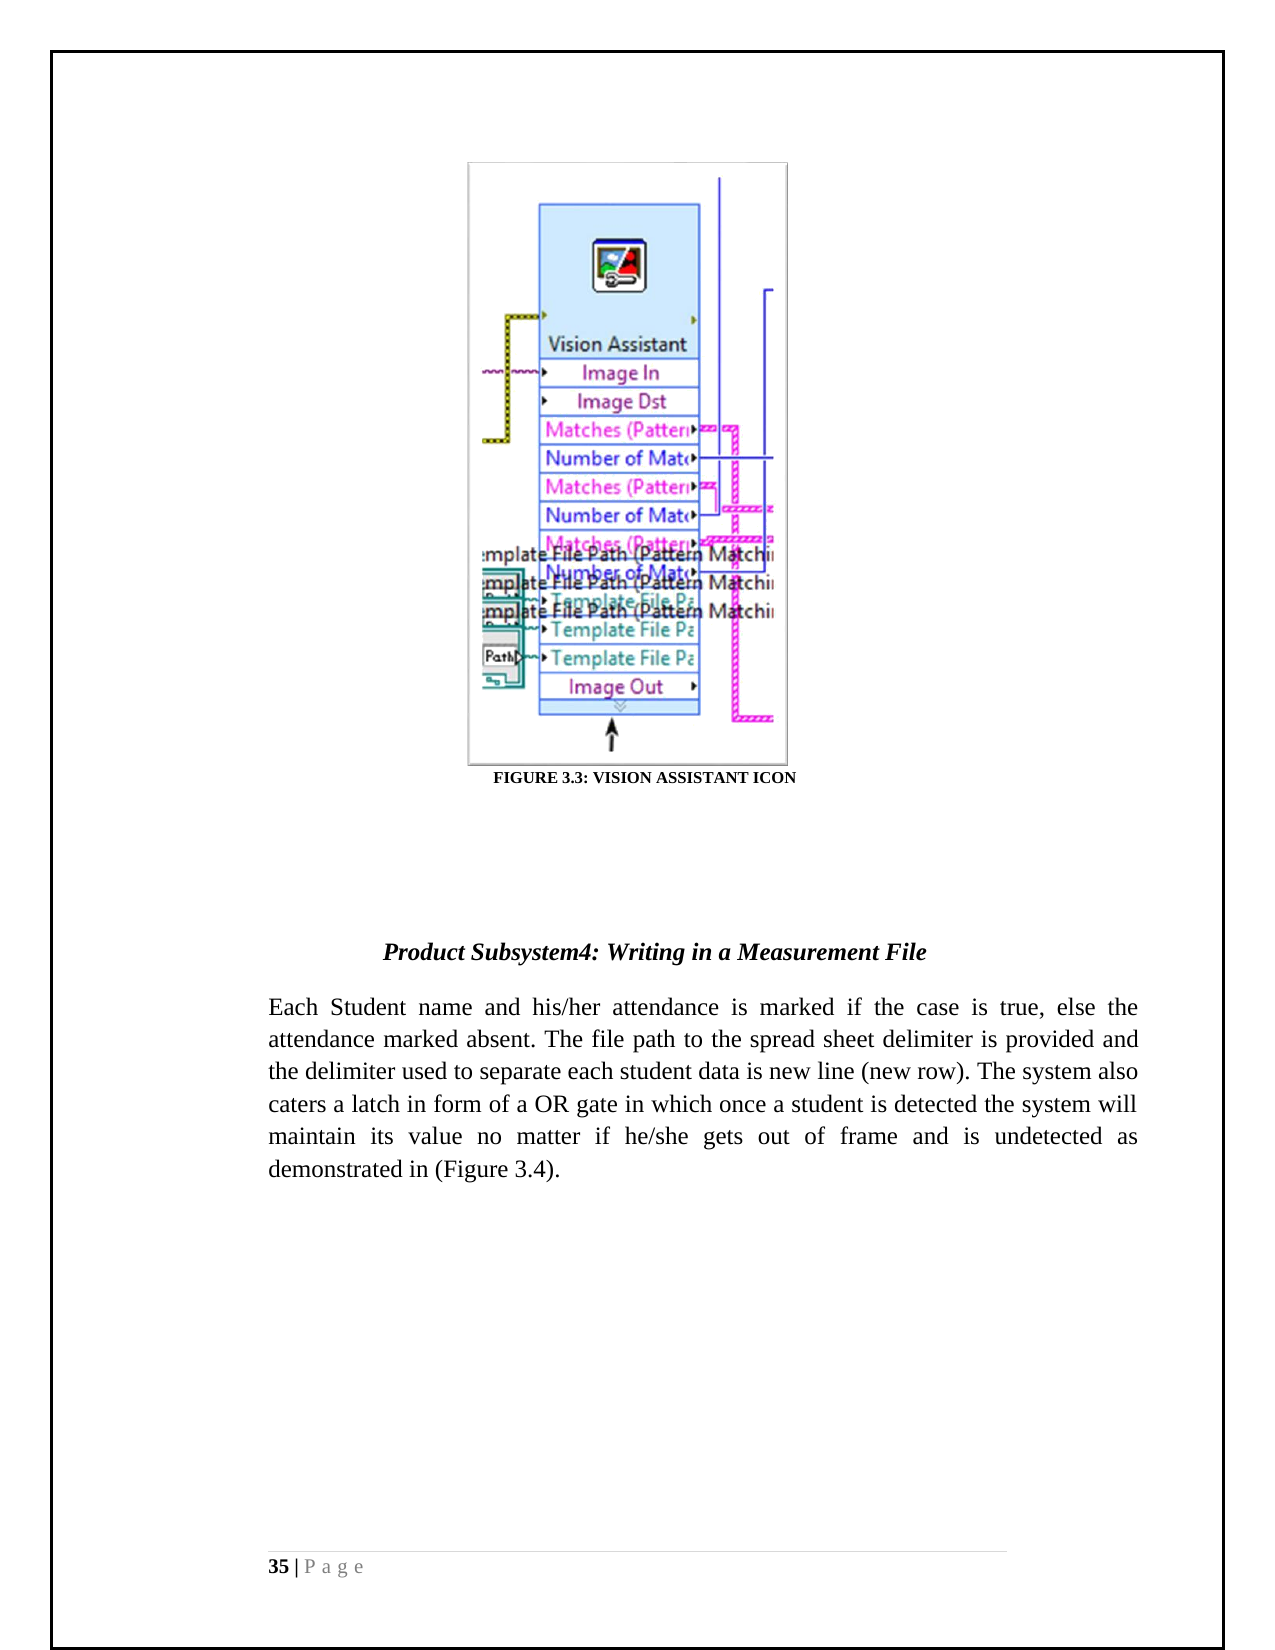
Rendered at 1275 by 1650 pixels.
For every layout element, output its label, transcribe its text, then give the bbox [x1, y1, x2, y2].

text Each Student name and his/her attendance is marked if the case is true, else the attendance marked absent. The file path to the spread sheet delimiter is provided and the delimiter used to separate each student data is new line (new row). The system also caters a latch in form of a OR gate in which once a student is detected the system will maintain its value no matter if he/she gets out of frame and is undetected as demonstrated in (Figure 3.4). [268, 992, 1139, 1182]
text Product Subsystem4: Writing in a Measurement File [150, 937, 1139, 966]
text FIGURE 3.3: VISION ASSISTANT ICON [150, 768, 1139, 787]
picture [467, 162, 788, 766]
